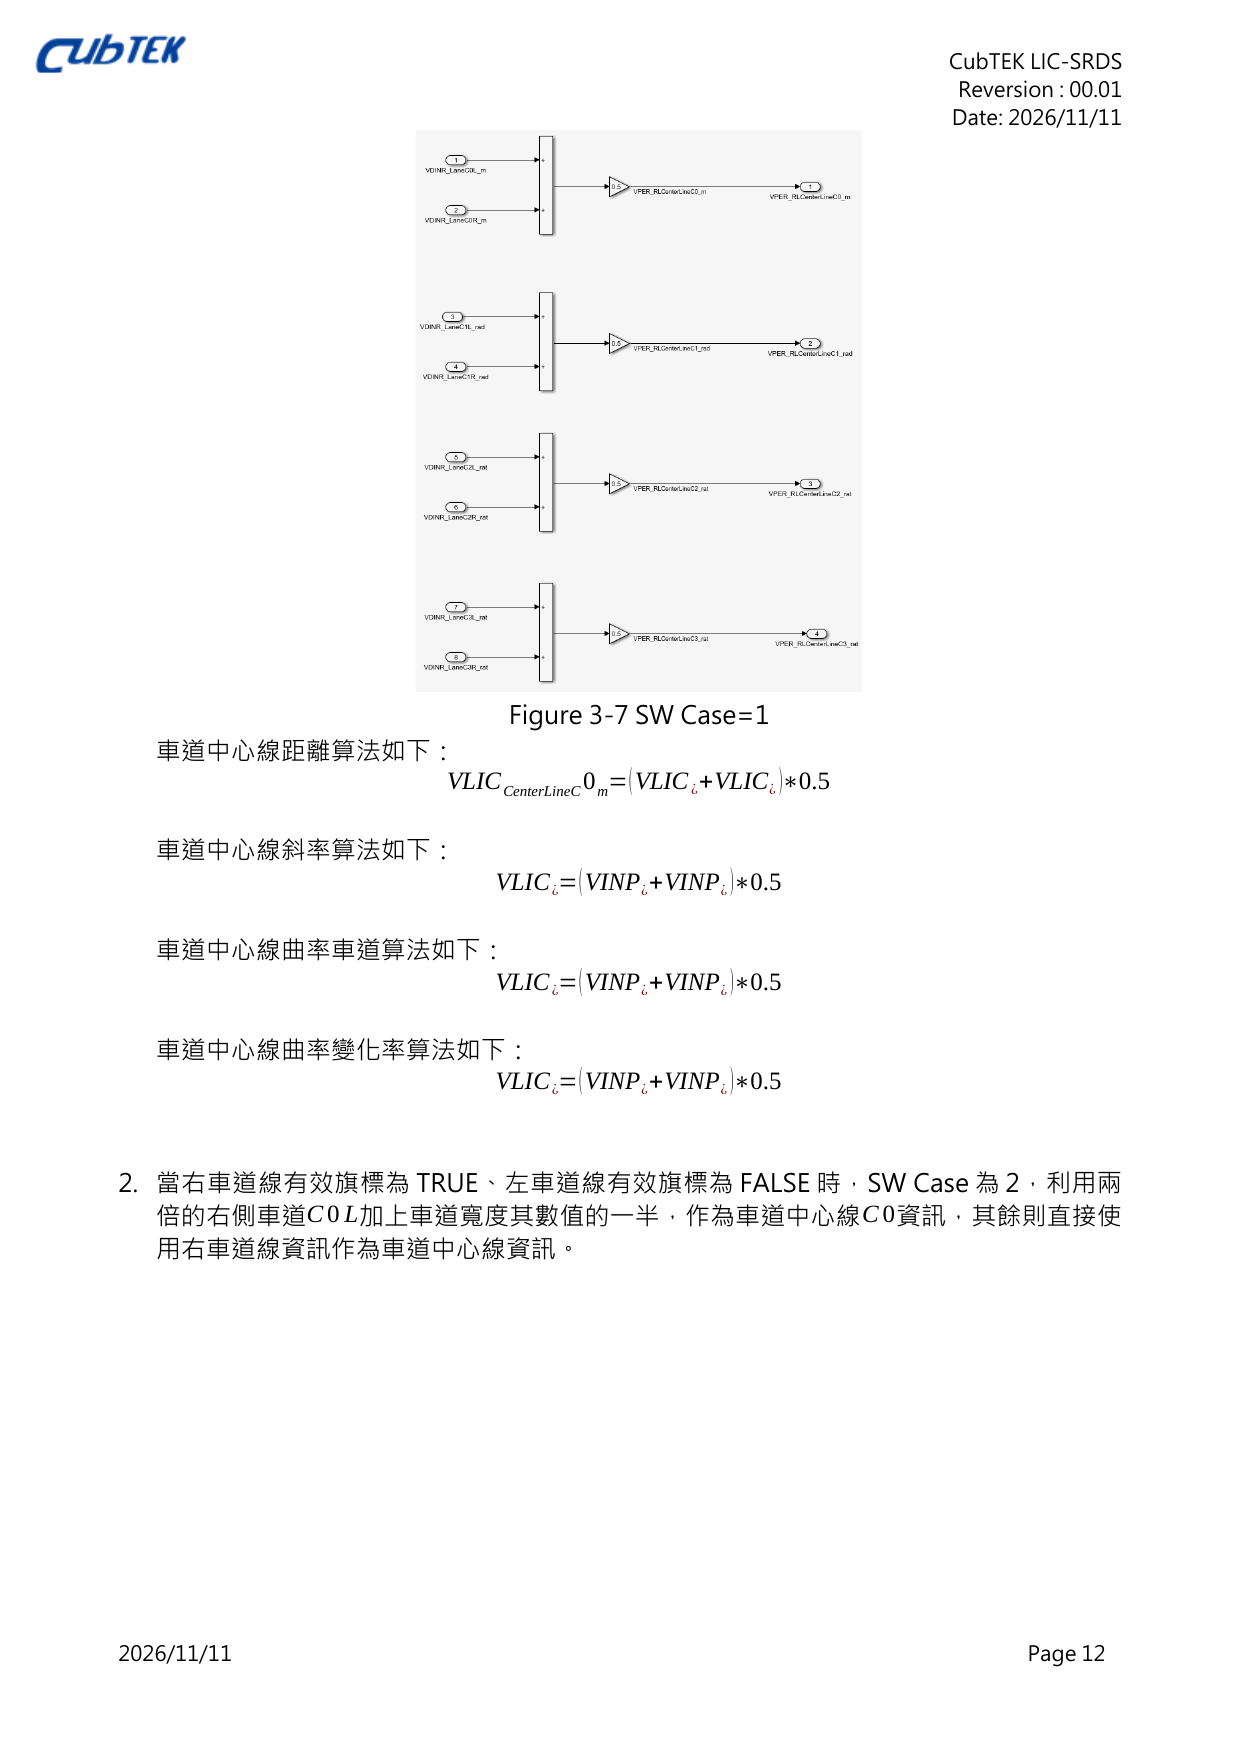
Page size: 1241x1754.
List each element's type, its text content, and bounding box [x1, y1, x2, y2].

list 當右車道線有效旗標為TRUE、左車道線有效旗標為FALSE時，SW Case為2，利用兩倍的右側車道加上車道寬度其數值的一半，作為車道中心線資訊，其餘則直接使用右車道線資訊作為車道中心線資訊。 [118, 1165, 1122, 1265]
text 車道中心線距離算法如下： [156, 733, 1122, 766]
text 車道中心線斜率算法如下： [156, 833, 1122, 866]
picture [28, 25, 188, 71]
picture [415, 130, 863, 692]
text 車道中心線曲率變化率算法如下： [156, 1032, 1122, 1065]
text 車道中心線曲率車道算法如下： [156, 932, 1122, 966]
